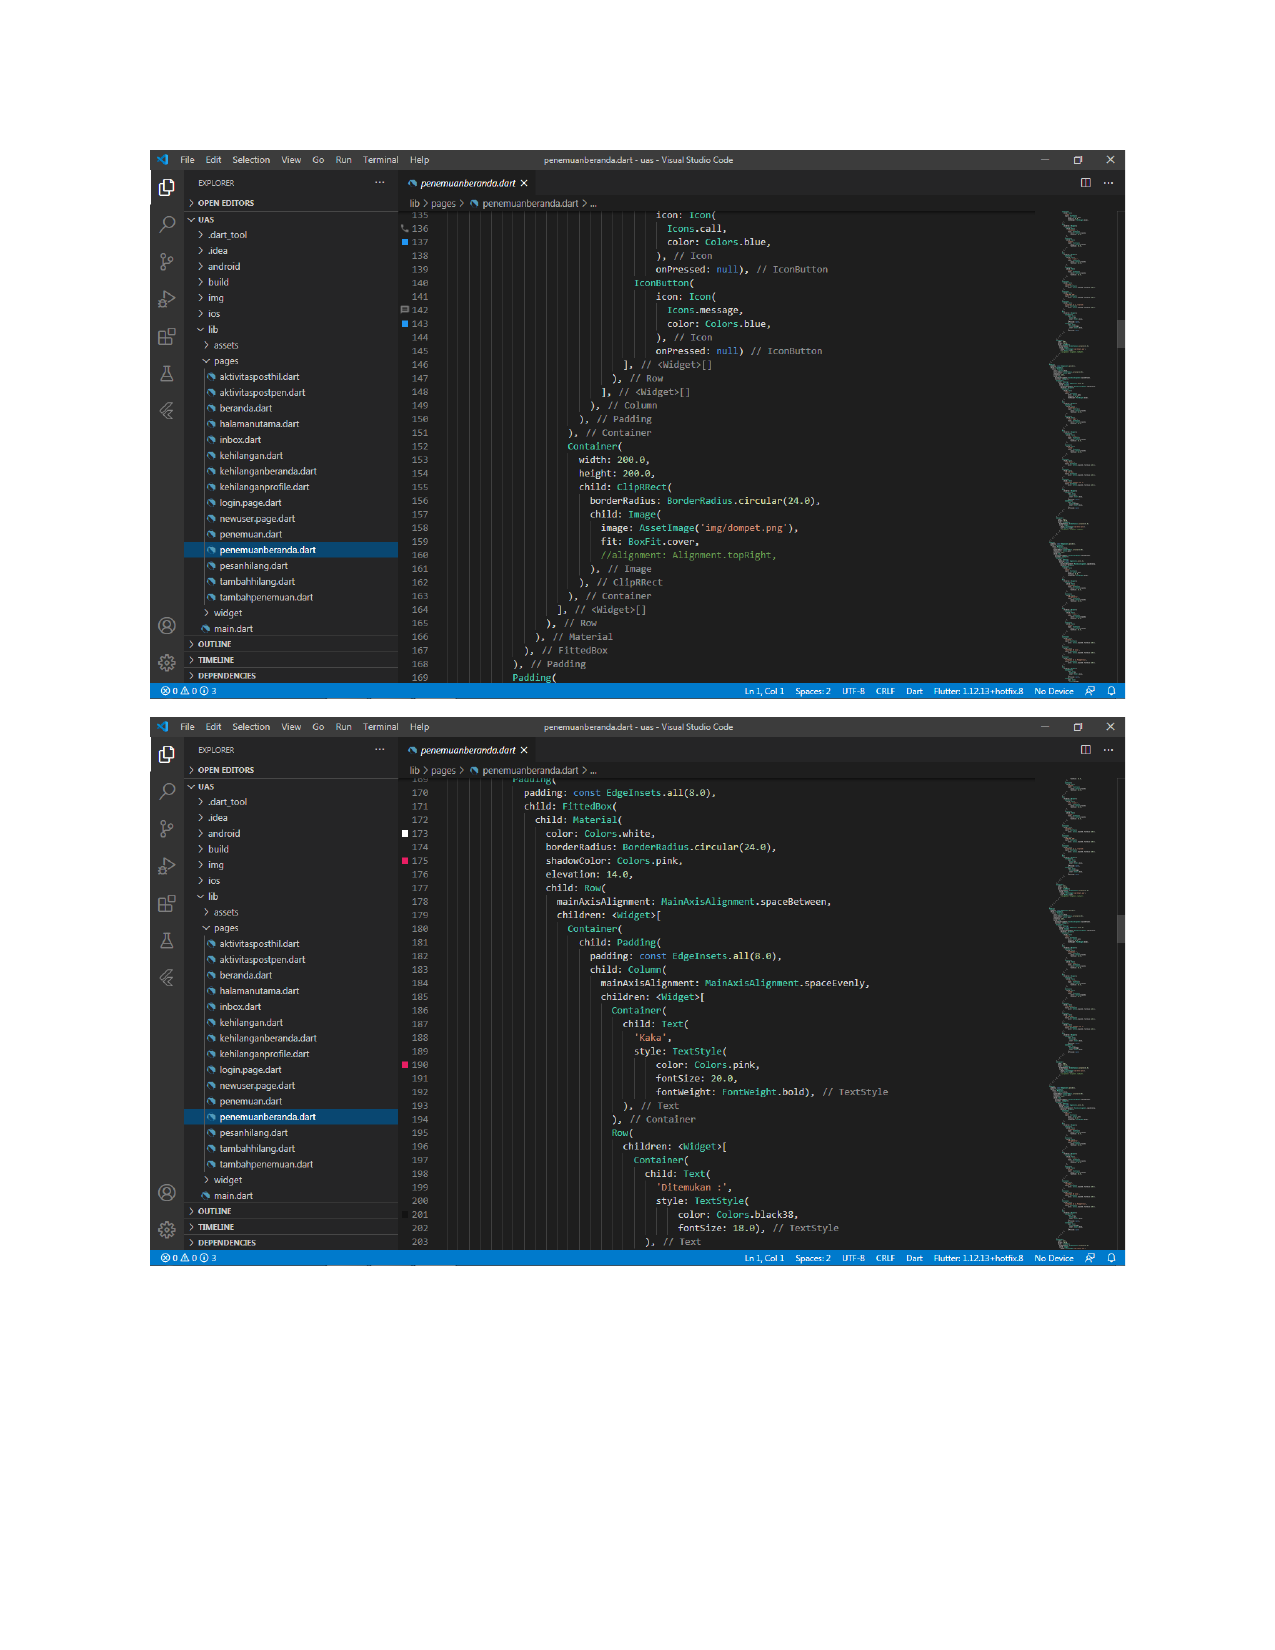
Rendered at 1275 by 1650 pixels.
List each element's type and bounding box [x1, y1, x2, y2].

picture [150, 717, 1125, 1266]
picture [150, 150, 1125, 699]
